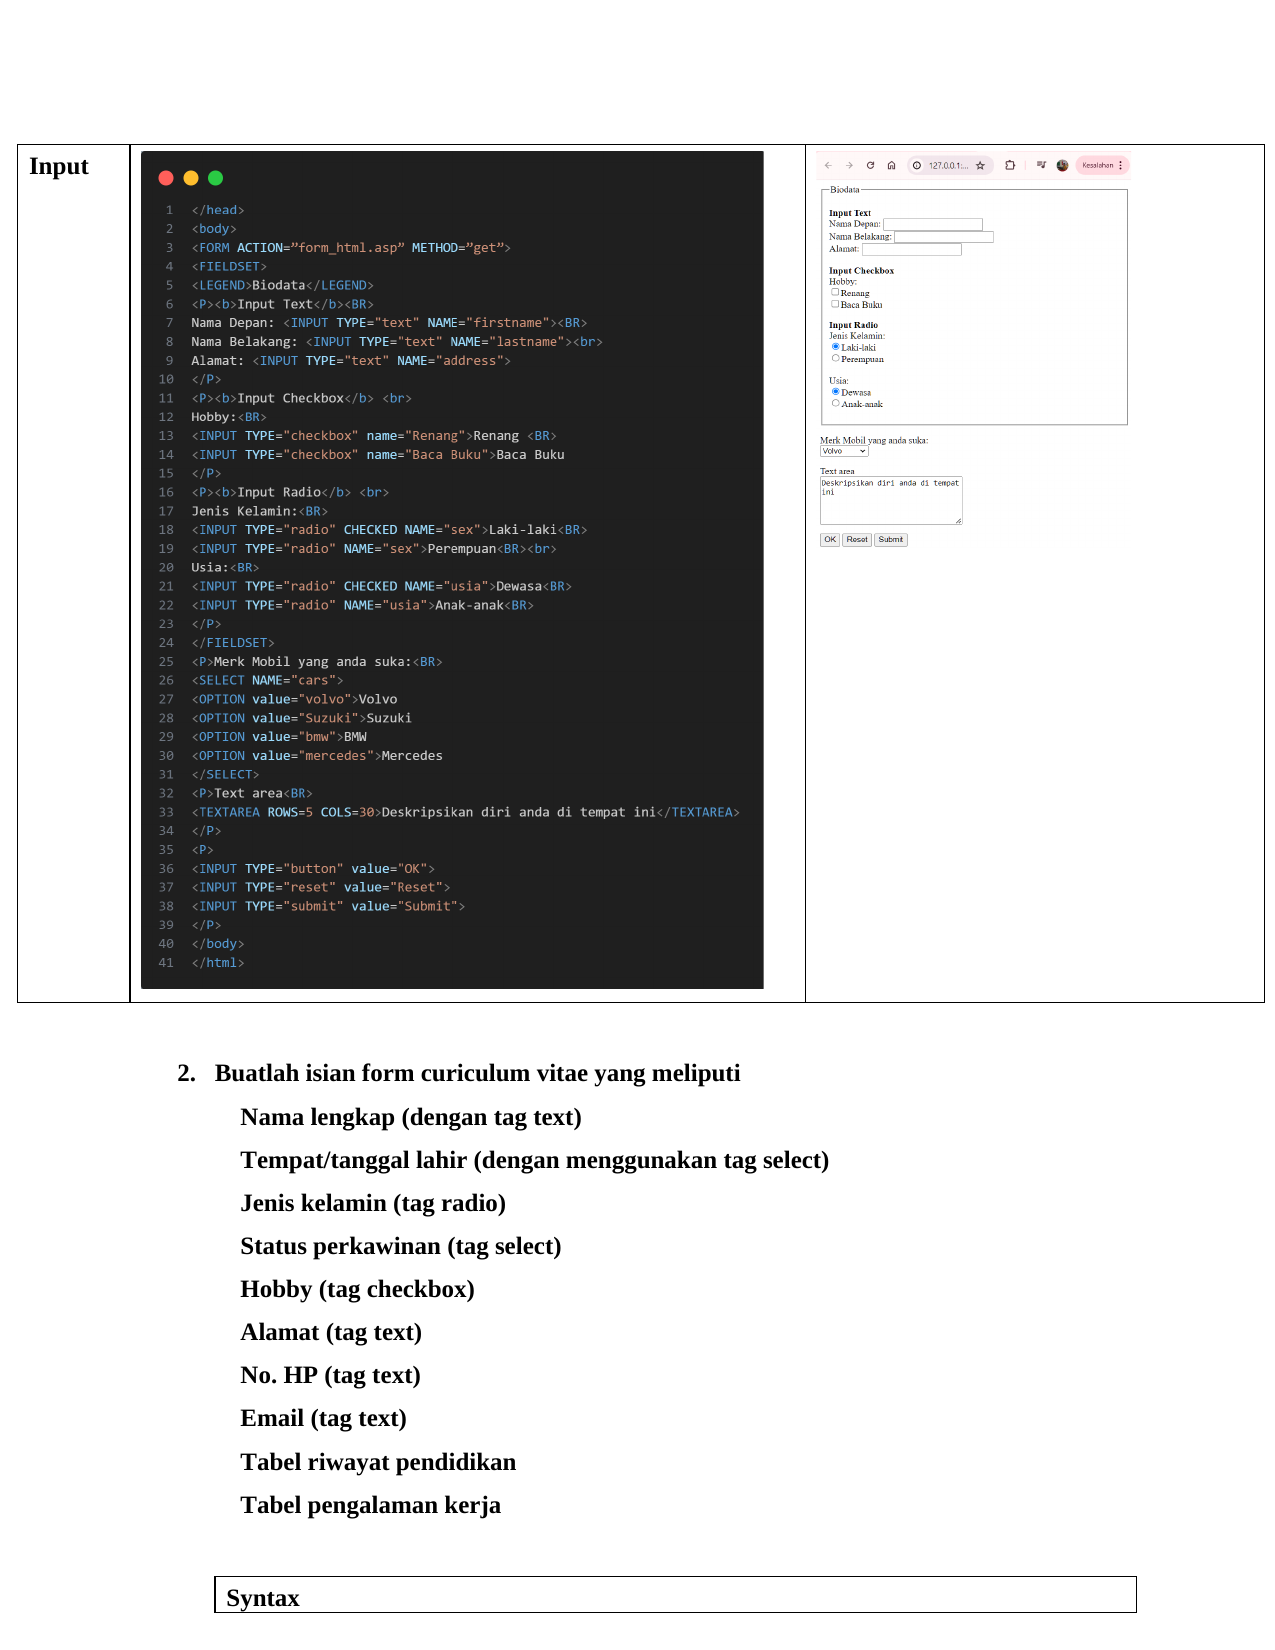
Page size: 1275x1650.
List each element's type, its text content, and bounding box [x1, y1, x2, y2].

list  Status perkawinan (tag select) [214, 1231, 1137, 1260]
table_cell [806, 145, 1264, 1002]
table_header Syntax [216, 1577, 1136, 1612]
picture [816, 151, 1132, 548]
list Buatlah isian form curiculum vitae yang meliputi [177, 1058, 1137, 1087]
list  Jenis kelamin (tag radio) [214, 1188, 1137, 1217]
table_cell [131, 145, 805, 1002]
list  Tempat/tanggal lahir (dengan menggunakan tag select) [214, 1145, 1137, 1173]
picture [141, 151, 764, 989]
list  Email (tag text) [214, 1403, 1137, 1432]
table_cell Input [18, 145, 129, 1002]
list  Tabel pengalaman kerja [214, 1490, 1137, 1518]
list  Nama lengkap (dengan tag text) [214, 1102, 1137, 1130]
list  Hobby (tag checkbox) [214, 1274, 1137, 1303]
list  Alamat (tag text) [214, 1317, 1137, 1346]
list  Tabel riwayat pendidikan [214, 1447, 1137, 1475]
list  No. HP (tag text) [214, 1360, 1137, 1389]
